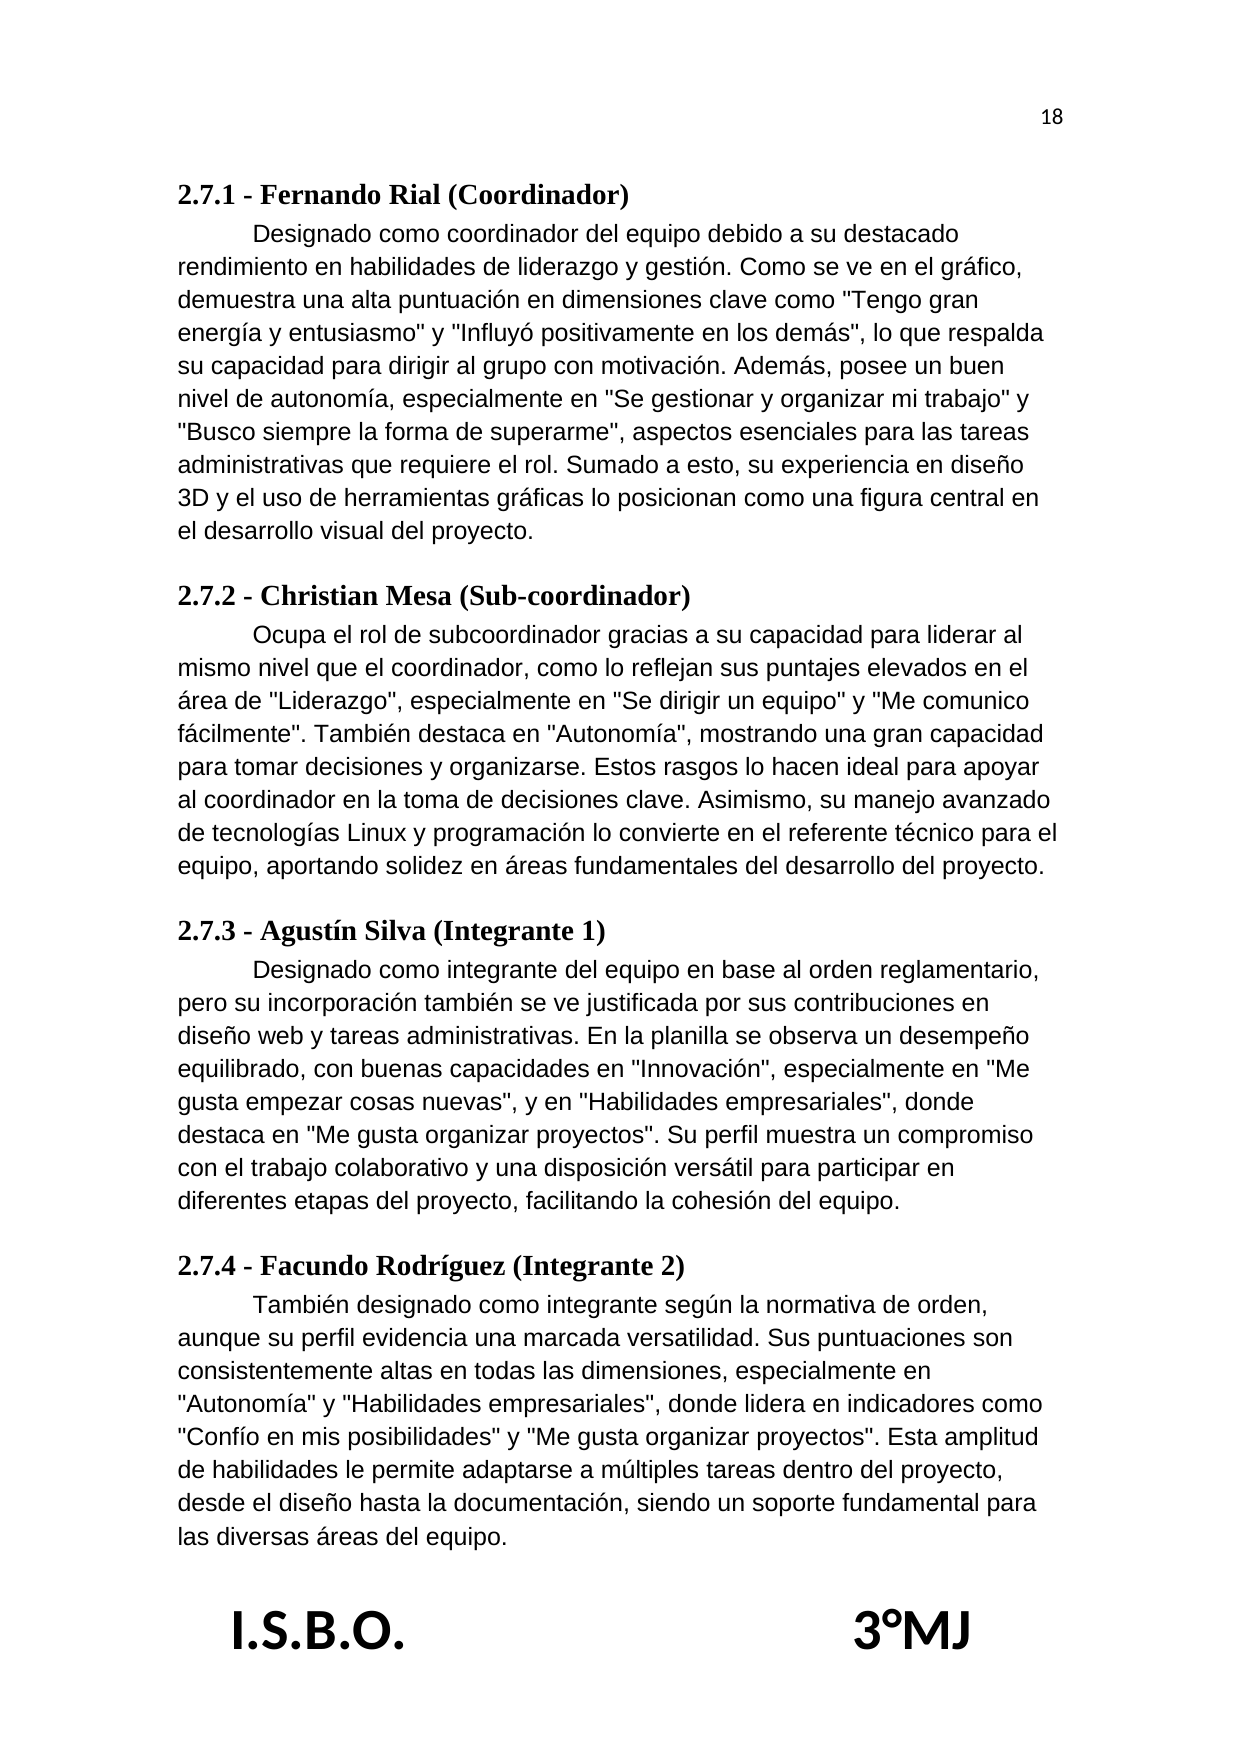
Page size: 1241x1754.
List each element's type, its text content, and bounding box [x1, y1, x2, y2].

text Designado como coordinador del equipo debido a su destacado rendimiento en habilidades de liderazgo y gestión. Como se ve en el gráfico, demuestra una alta puntuación en dimensiones clave como "Tengo gran energía y entusiasmo" y "Influyó positivamente en los demás", lo que respalda su capacidad para dirigir al grupo con motivación. Además, posee un buen nivel de autonomía, especialmente en "Se gestionar y organizar mi trabajo" y "Busco siempre la forma de superarme", aspectos esenciales para las tareas administrativas que requiere el rol. Sumado a esto, su experiencia en diseño 3D y el uso de herramientas gráficas lo posicionan como una figura central en el desarrollo visual del proyecto. [177, 219, 1063, 544]
subtitle 2.7.3 - Agustín Silva (Integrante 1) [177, 913, 1063, 947]
subtitle 2.7.4 - Facundo Rodríguez (Integrante 2) [177, 1248, 1063, 1282]
text Designado como integrante del equipo en base al orden reglamentario, pero su incorporación también se ve justificada por sus contribuciones en diseño web y tareas administrativas. En la planilla se observa un desempeño equilibrado, con buenas capacidades en "Innovación", especialmente en "Me gusta empezar cosas nuevas", y en "Habilidades empresariales", donde destaca en "Me gusta organizar proyectos". Su perfil muestra un compromiso con el trabajo colaborativo y una disposición versátil para participar en diferentes etapas del proyecto, facilitando la cohesión del equipo. [177, 955, 1063, 1215]
subtitle 2.7.2 - Christian Mesa (Sub-coordinador) [177, 578, 1063, 612]
text También designado como integrante según la normativa de orden, aunque su perfil evidencia una marcada versatilidad. Sus puntuaciones son consistentemente altas en todas las dimensiones, especialmente en "Autonomía" y "Habilidades empresariales", donde lidera en indicadores como "Confío en mis posibilidades" y "Me gusta organizar proyectos". Esta amplitud de habilidades le permite adaptarse a múltiples tareas dentro del proyecto, desde el diseño hasta la documentación, siendo un soporte fundamental para las diversas áreas del equipo. [177, 1290, 1063, 1550]
subtitle 2.7.1 - Fernando Rial (Coordinador) [177, 177, 1063, 210]
text Ocupa el rol de subcoordinador gracias a su capacidad para liderar al mismo nivel que el coordinador, como lo reflejan sus puntajes elevados en el área de "Liderazgo", especialmente en "Se dirigir un equipo" y "Me comunico fácilmente". También destaca en "Autonomía", mostrando una gran capacidad para tomar decisiones y organizarse. Estos rasgos lo hacen ideal para apoyar al coordinador en la toma de decisiones clave. Asimismo, su manejo avanzado de tecnologías Linux y programación lo convierte en el referente técnico para el equipo, aportando solidez en áreas fundamentales del desarrollo del proyecto. [177, 620, 1063, 880]
